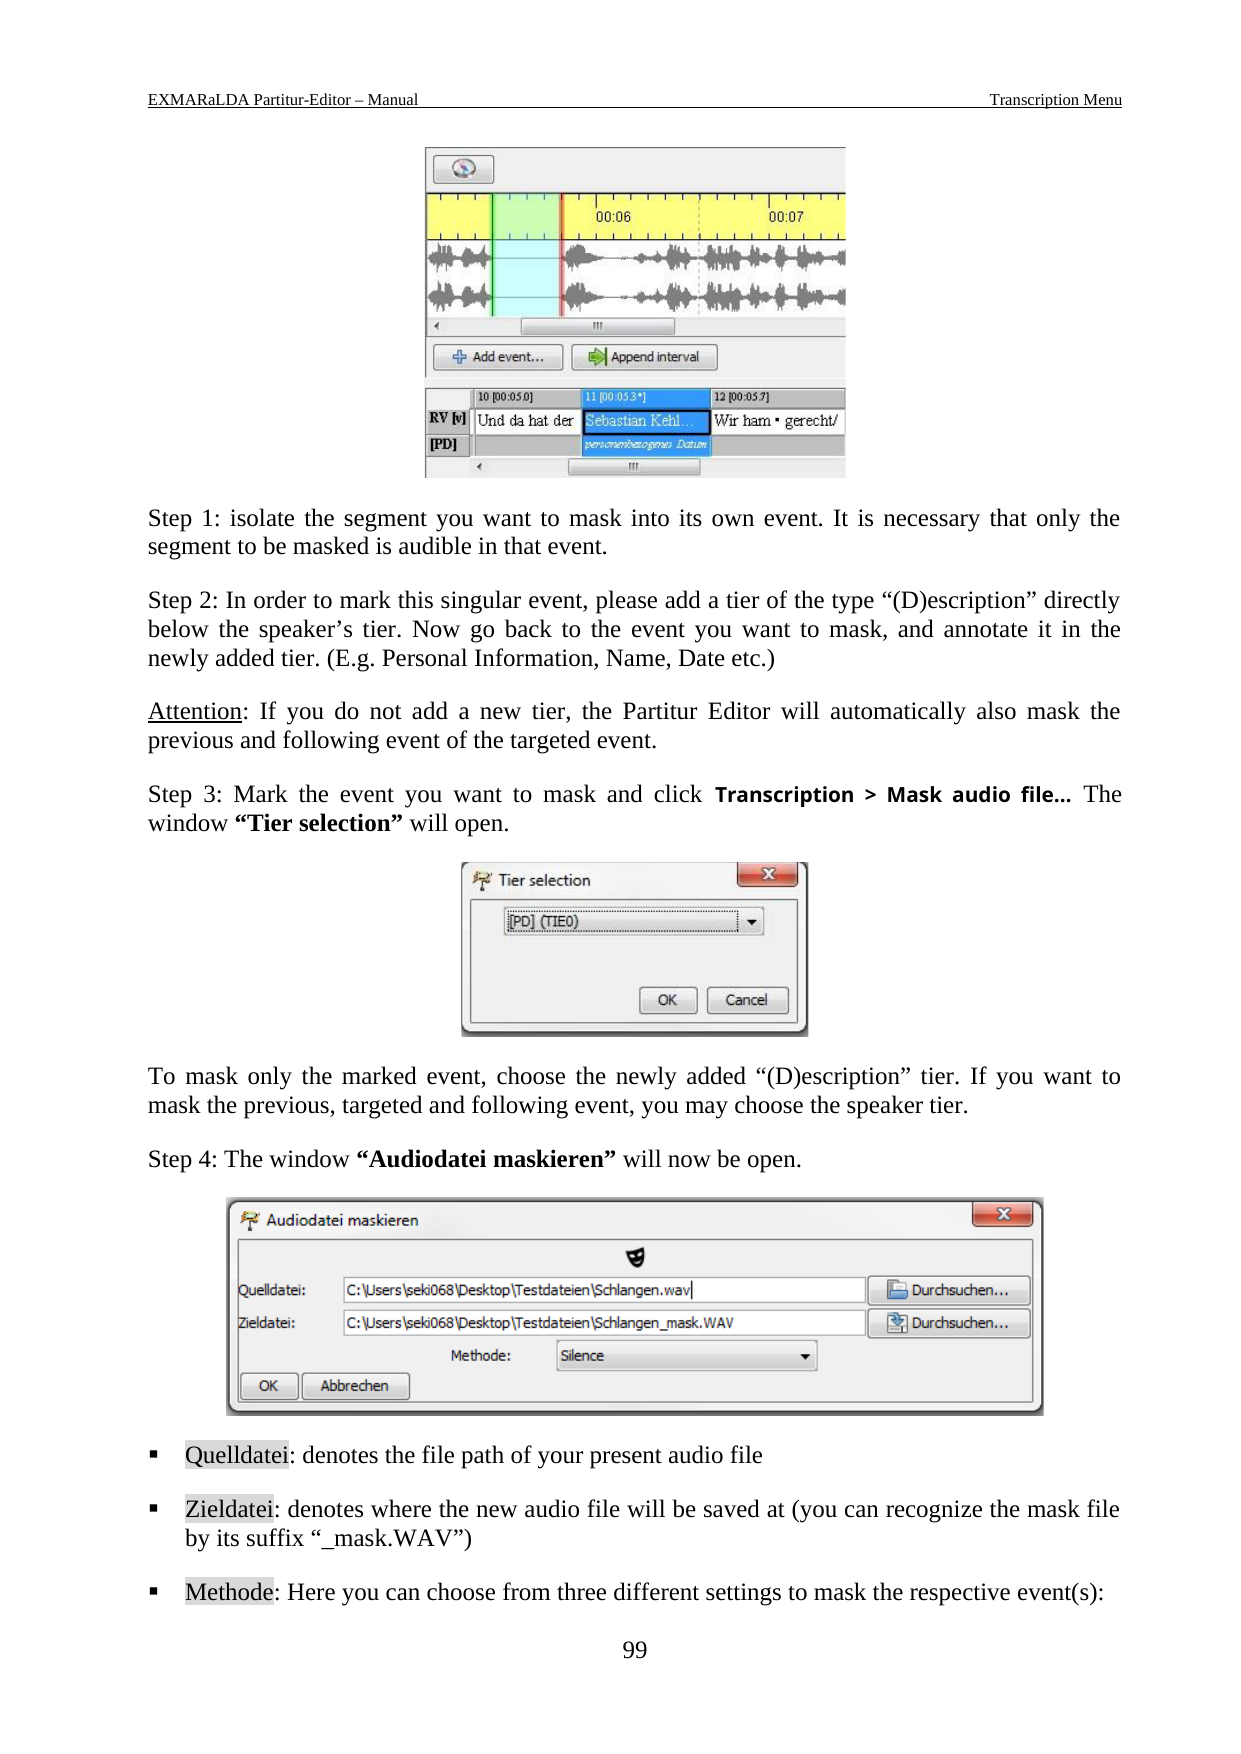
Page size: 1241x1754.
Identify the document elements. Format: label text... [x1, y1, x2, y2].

text Step 3: Mark the event you want to mask and click Transcription > Mask audio file… The window “Tier selection” will open. [148, 779, 1122, 837]
text Methode: Here you can choose from three different settings to mask the respective event(s): [274, 1577, 1122, 1605]
text Step 2: In order to mark this singular event, please add a tier of the type “(D)escription” directly below the speaker’s tier. Now go back to the event you want to mask, and annotate it in the newly added tier. (E.g. Personal Information, Name, Date etc.) [148, 585, 1122, 671]
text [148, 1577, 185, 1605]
text Step 4: The window “Audiodatei maskieren” will now be open. [148, 1144, 1122, 1172]
text To mask only the marked event, choose the newly added “(D)escription” tier. If you want to mask the previous, targeted and following event, you may choose the speaker tier. [148, 1061, 1122, 1119]
text Quelldatei: denotes the file path of your present audio file [289, 1440, 1122, 1469]
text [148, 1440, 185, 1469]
picture [226, 1197, 1044, 1416]
text Zieldatei: denotes where the new audio file will be saved at (you can recognize the mask file by its suffix “_mask.WAV”) [148, 1494, 1122, 1552]
text Step 1: isolate the segment you want to mask into its own event. It is necessary that only the segment to be masked is audible in that event. [148, 503, 1122, 560]
text Attention: If you do not add a new tier, the Partitur Editor will automatically also mask the previous and following event of the targeted event. [148, 696, 1122, 754]
